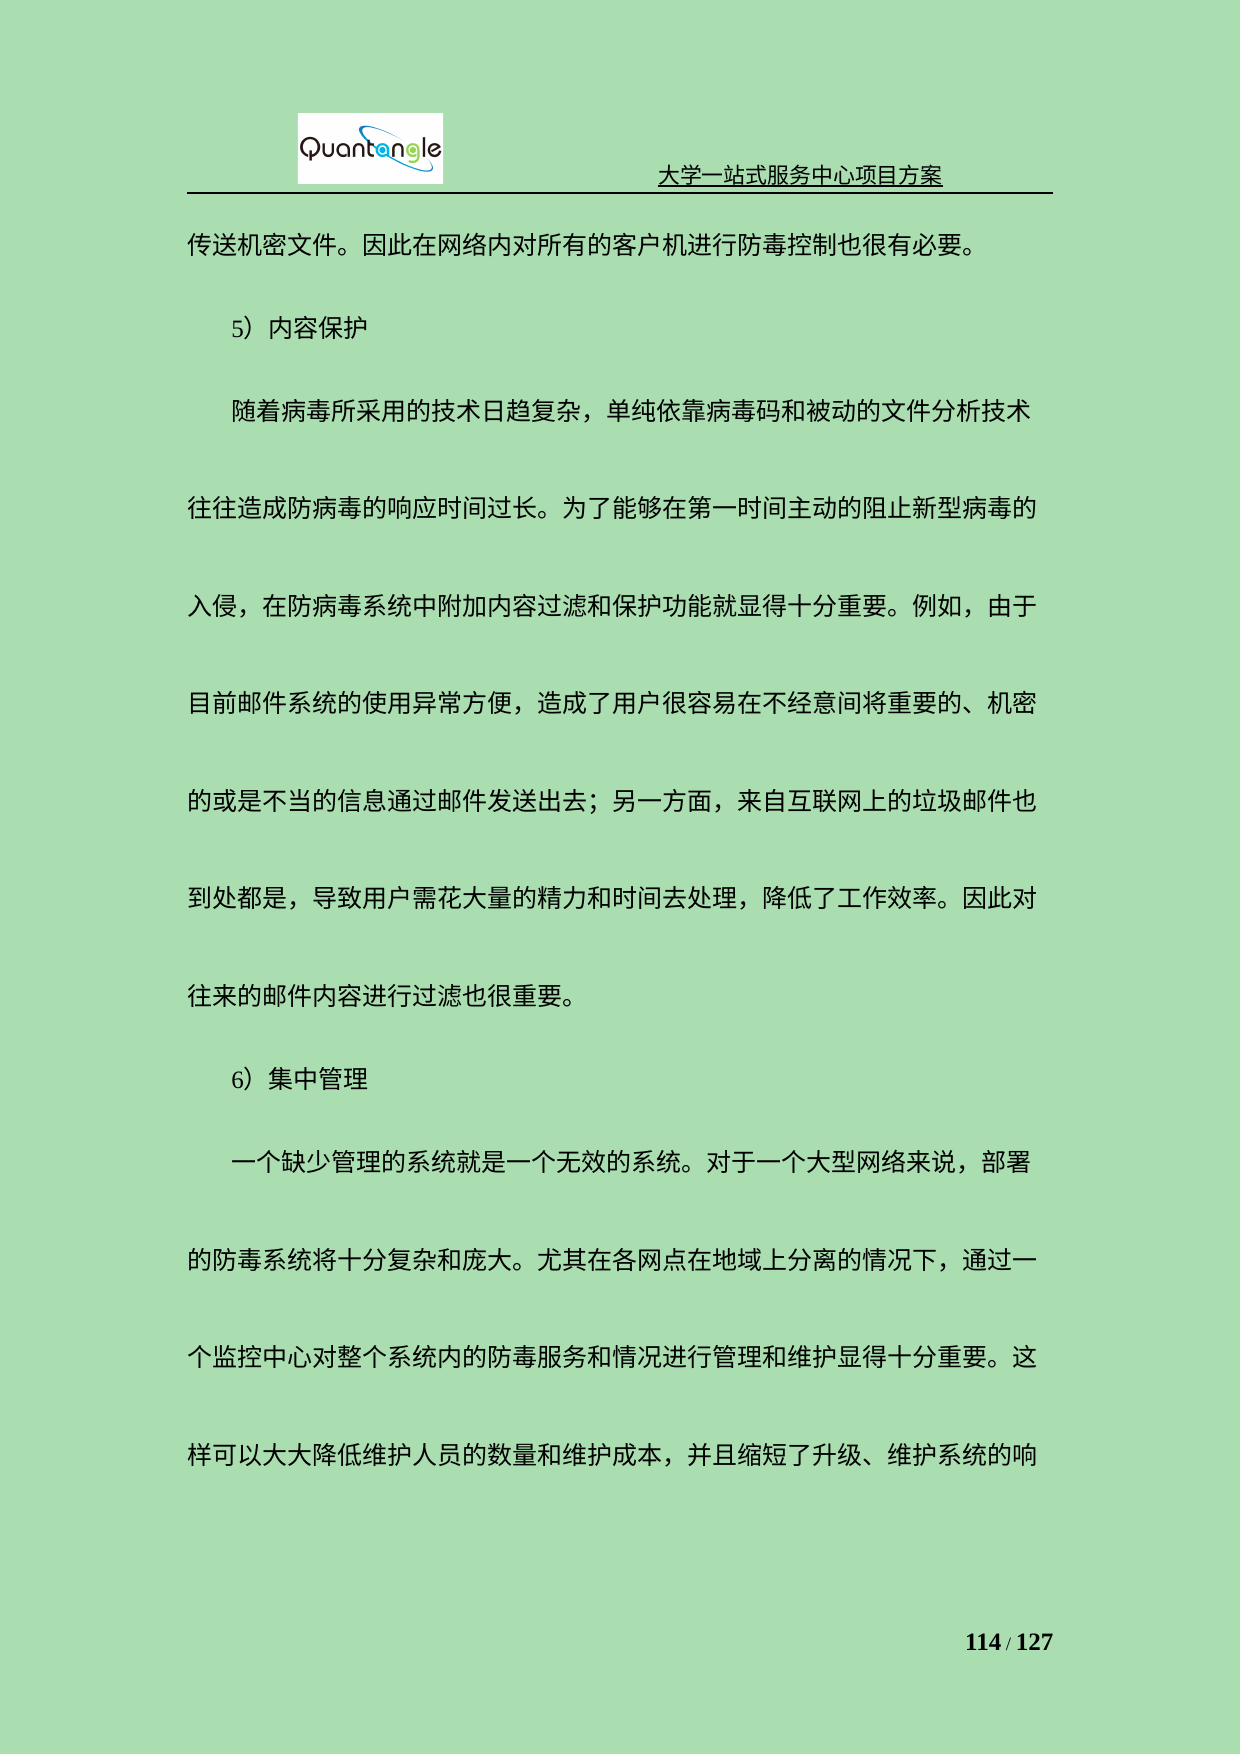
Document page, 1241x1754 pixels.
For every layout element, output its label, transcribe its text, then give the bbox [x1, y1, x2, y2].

text 6）集中管理 [187, 1045, 1053, 1110]
text 随着病毒所采用的技术日趋复杂，单纯依靠病毒码和被动的文件分析技术往往造成防病毒的响应时间过长。为了能够在第一时间主动的阻止新型病毒的入侵，在防病毒系统中附加内容过滤和保护功能就显得十分重要。例如，由于目前邮件系统的使用异常方便，造成了用户很容易在不经意间将重要的、机密的或是不当的信息通过邮件发送出去；另一方面，来自互联网上的垃圾邮件也到处都是，导致用户需花大量的精力和时间去处理，降低了工作效率。因此对往来的邮件内容进行过滤也很重要。 [187, 377, 1053, 1027]
text 5）内容保护 [187, 294, 1053, 359]
picture [297, 113, 444, 184]
text 病毒最后的入侵途径就是最终的桌面用户。由于网络共享的便利性，某个感染病毒的桌面机可能随时会感染其它的机器，或是被种上了黑客程序而向外传送机密文件。因此在网络内对所有的客户机进行防毒控制也很有必要。 [187, 211, 1053, 276]
text 一个缺少管理的系统就是一个无效的系统。对于一个大型网络来说，部署的防毒系统将十分复杂和庞大。尤其在各网点在地域上分离的情况下，通过一个监控中心对整个系统内的防毒服务和情况进行管理和维护显得十分重要。这样可以大大降低维护人员的数量和维护成本，并且缩短了升级、维护系统的响应时间。 [187, 1128, 1053, 1486]
